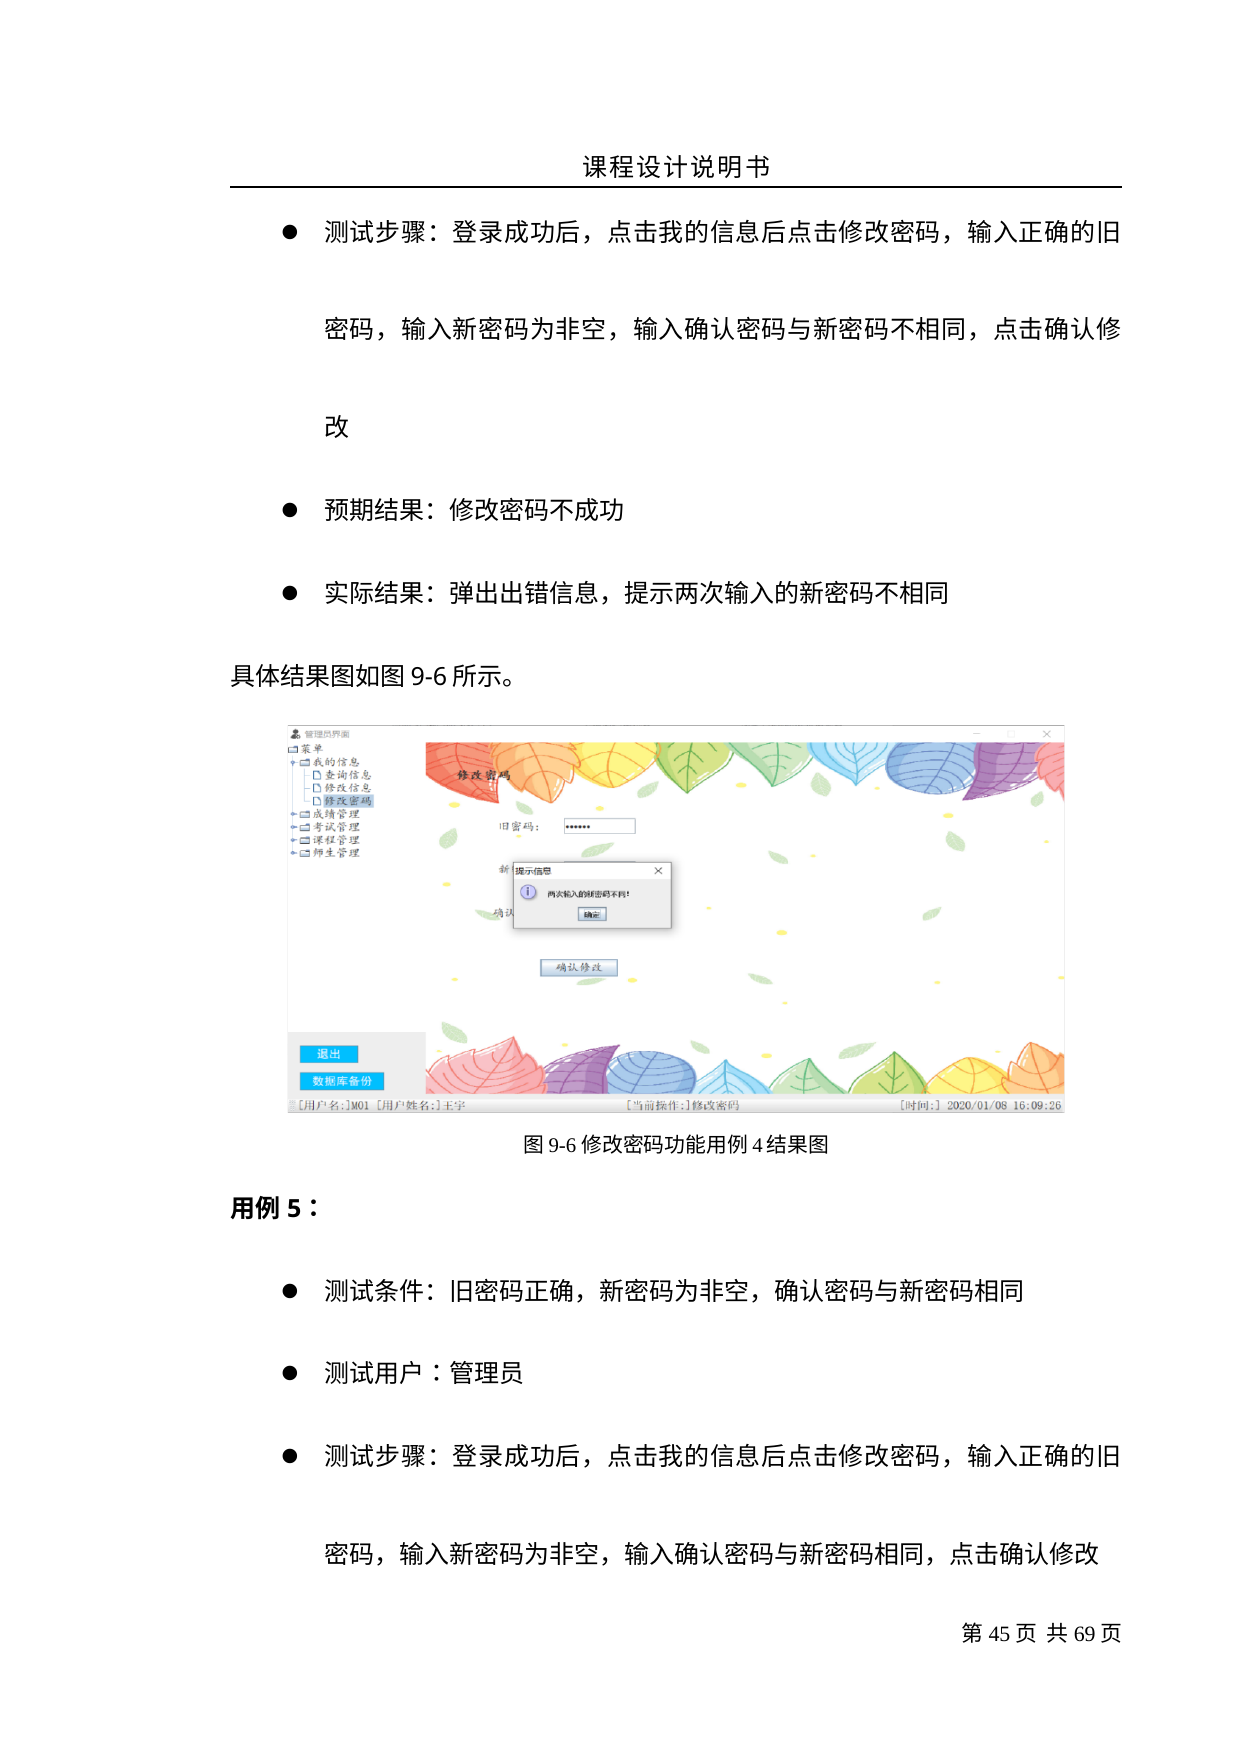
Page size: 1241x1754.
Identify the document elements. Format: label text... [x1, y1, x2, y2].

text 图9-6 修改密码功能用例4结果图 [230, 1128, 1122, 1160]
list 测试条件：旧密码正确，新密码为非空，确认密码与新密码相同 [280, 1257, 1122, 1322]
list 预期结果：修改密码不成功 [280, 476, 1122, 541]
list 实际结果：弹出出错信息，提示两次输入的新密码不相同 [280, 559, 1122, 624]
picture [287, 725, 1065, 1113]
text 用例 5： [230, 1175, 1122, 1240]
list 测试步骤：登录成功后，点击我的信息后点击修改密码，输入正确的旧密码，输入新密码为非空，输入确认密码与新密码不相同，点击确认修改 [280, 198, 1122, 458]
list 测试步骤：登录成功后，点击我的信息后点击修改密码，输入正确的旧密码，输入新密码为非空，输入确认密码与新密码相同，点击确认修改 [280, 1422, 1122, 1585]
text 具体结果图如图9-6所示。 [230, 642, 1122, 707]
list 测试用户：管理员 [280, 1340, 1122, 1405]
